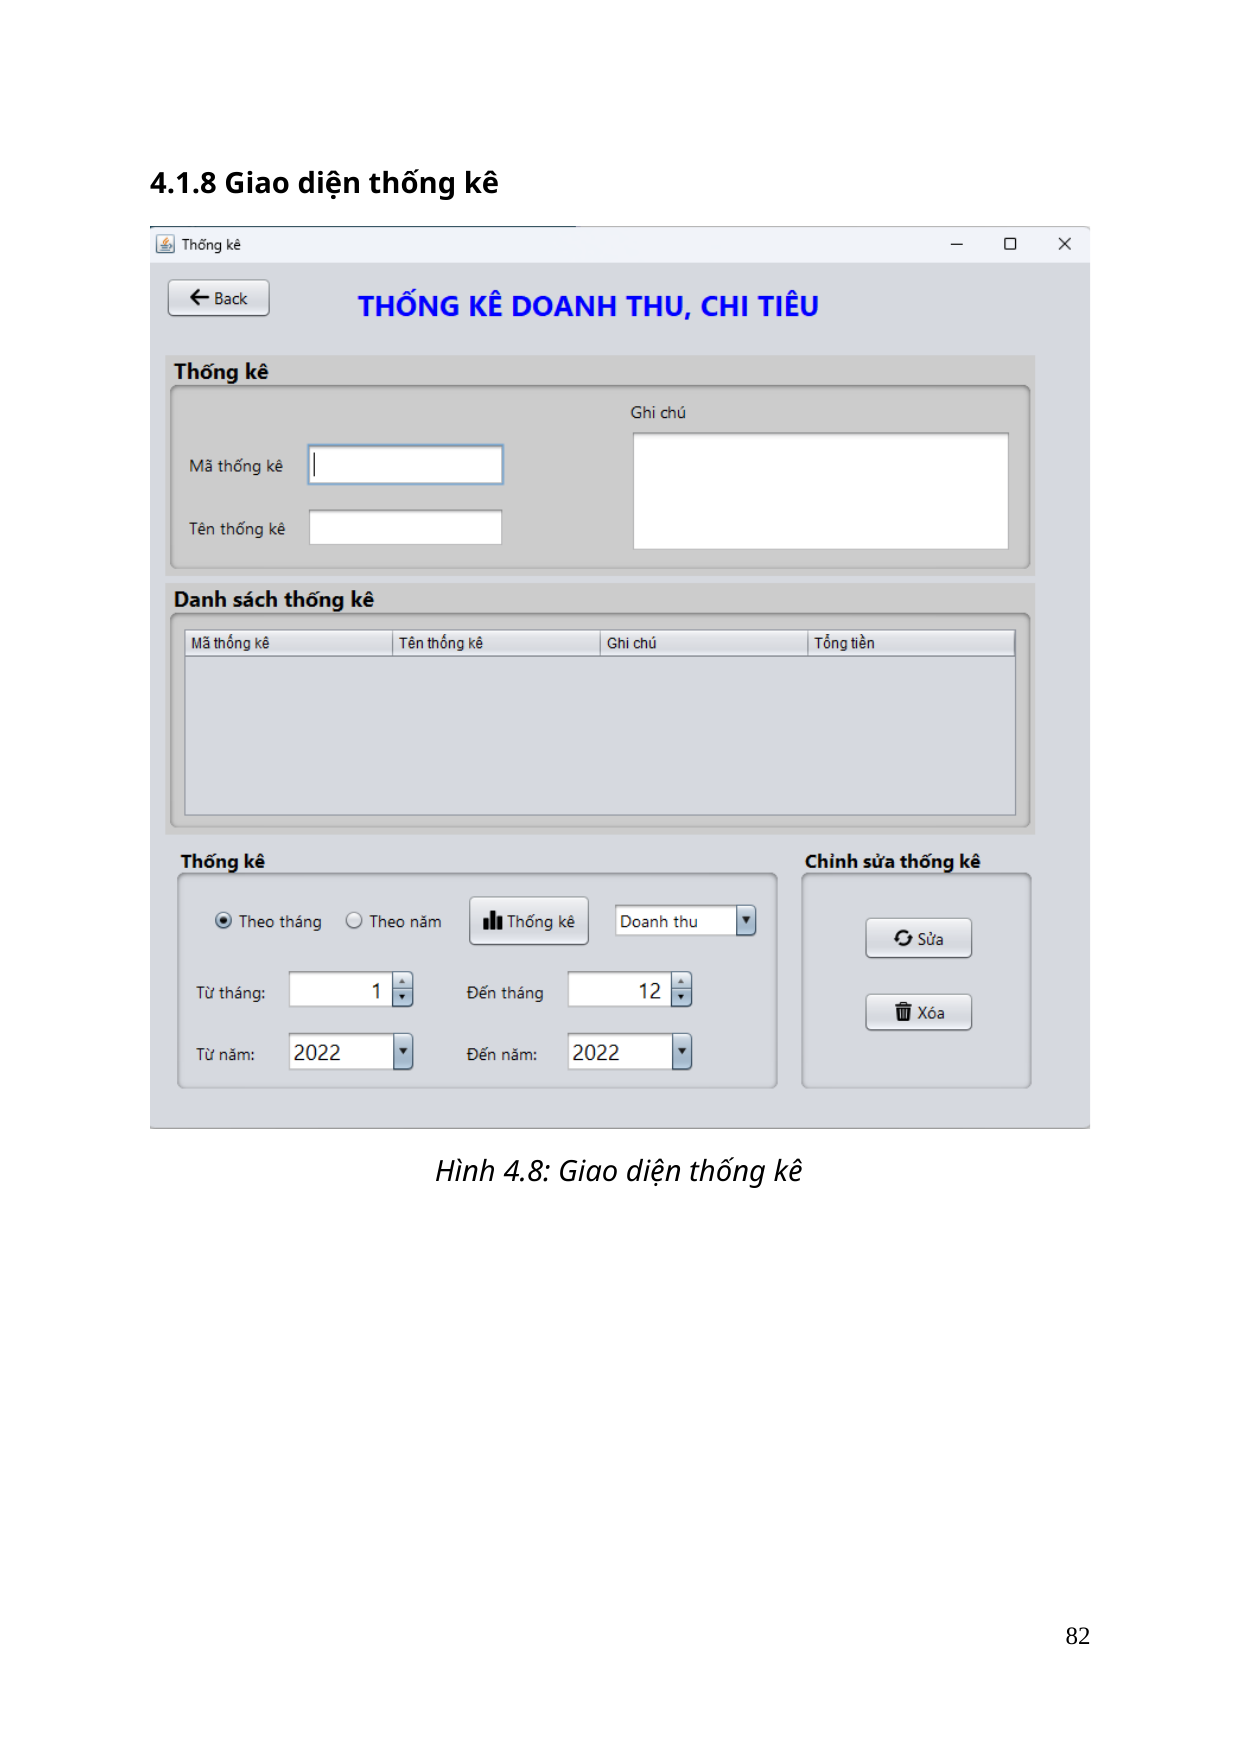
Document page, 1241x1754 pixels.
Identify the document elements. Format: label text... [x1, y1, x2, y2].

picture [150, 226, 1091, 1129]
subtitle 4.1.8 Giao diện thống kê [150, 162, 1090, 202]
text Hình 4.8: Giao diện thống kê [150, 1150, 1090, 1189]
